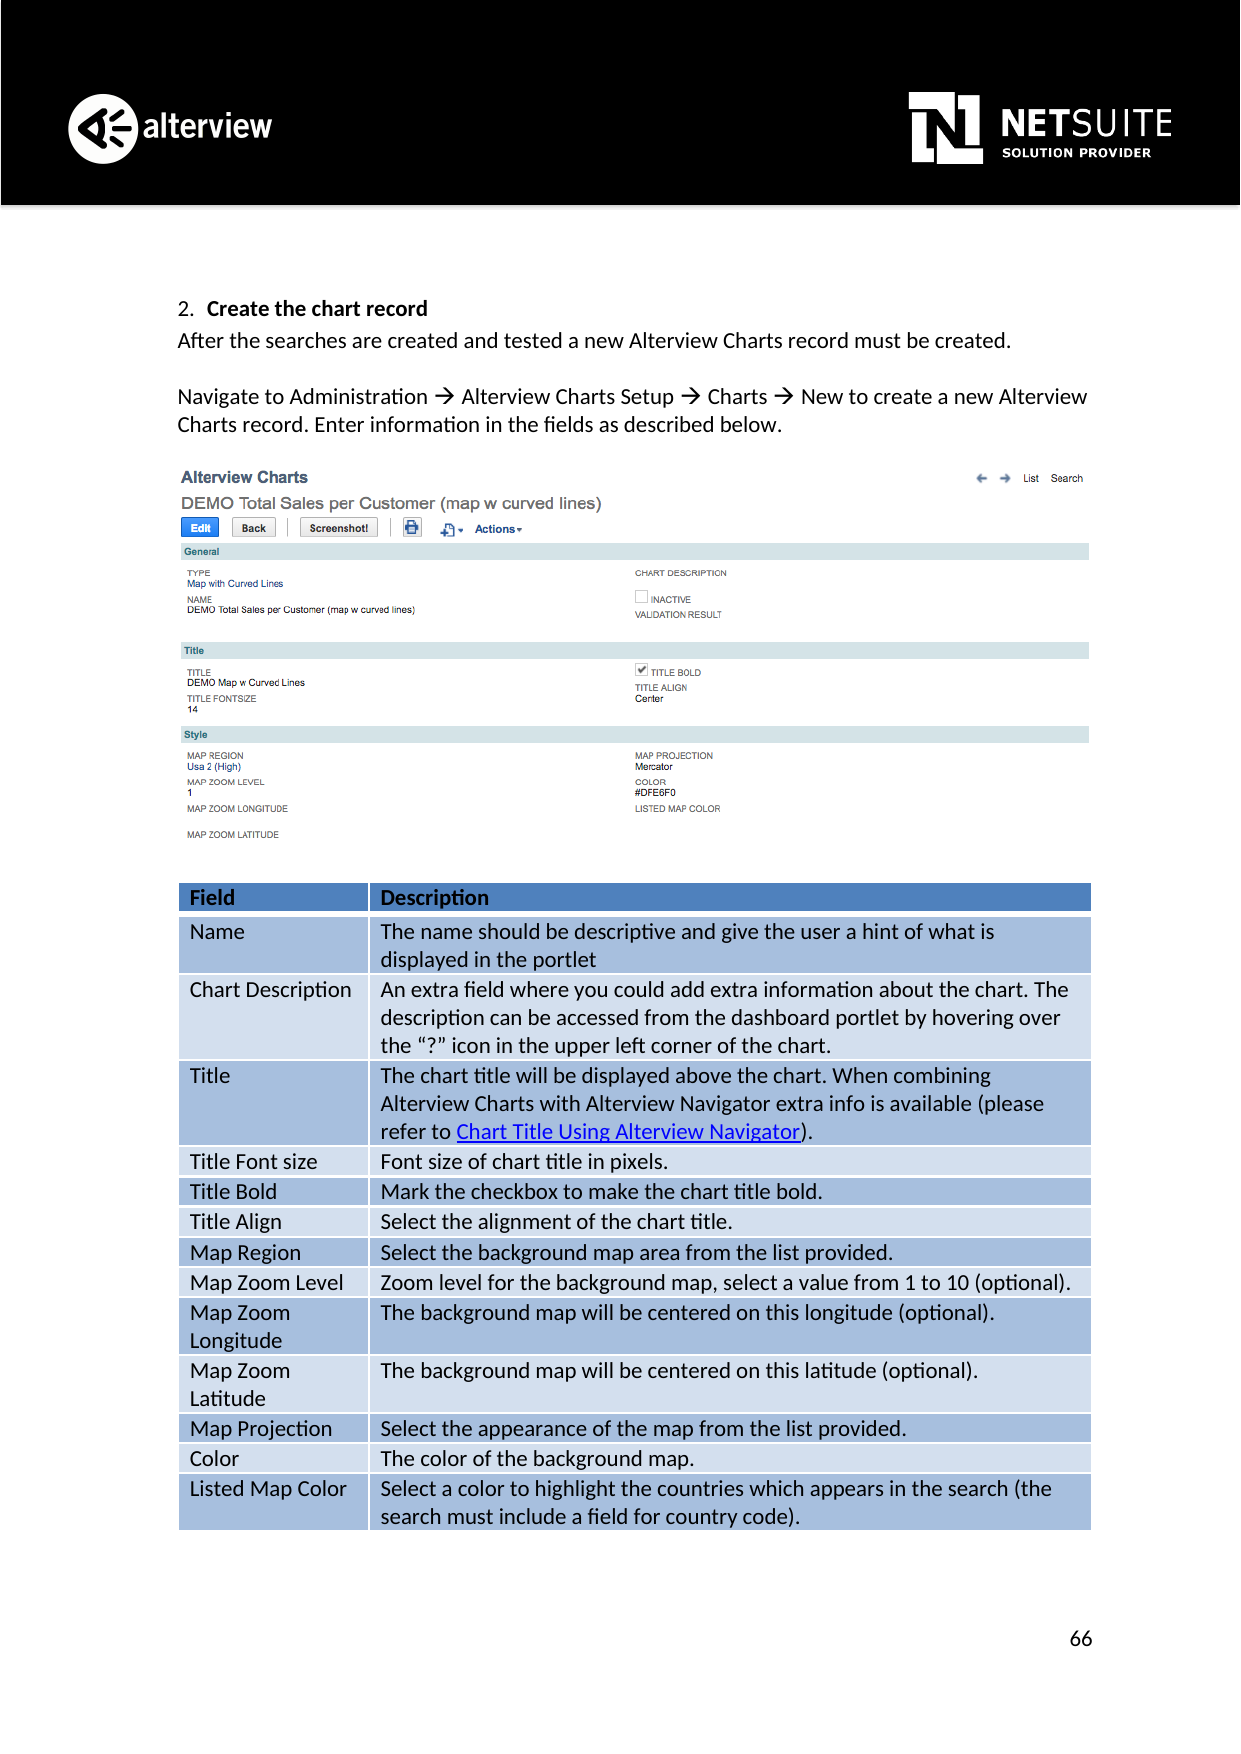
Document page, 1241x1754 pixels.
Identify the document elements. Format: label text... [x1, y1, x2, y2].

table_cell The background map will be centered on this longitude (optional). [370, 1298, 1091, 1354]
table_cell Mark the checkbox to make the chart title bold. [370, 1178, 1091, 1205]
table_cell Map Region [179, 1238, 368, 1266]
table_cell Title Align [179, 1208, 368, 1236]
table_cell Map Zoom Longitude [179, 1298, 368, 1354]
table_cell Chart Description [179, 975, 368, 1059]
table_cell The background map will be centered on this latitude (optional). [370, 1356, 1091, 1412]
table_header Field [179, 883, 368, 911]
table_cell Select the background map area from the list provided. [370, 1238, 1091, 1266]
table_header Description [370, 883, 1091, 911]
picture [64, 90, 279, 167]
text After the searches are created and tested a new Alterview Charts record must be created. [177, 326, 1092, 354]
table_cell An extra field where you could add extra information about the chart. The description can be accessed from the dashboard portlet by hovering over the “?” icon in the upper left corner of the chart. [370, 975, 1091, 1059]
table_cell The name should be descriptive and give the user a hint of what is displayed in the portlet [370, 917, 1091, 973]
table_cell Select the alignment of the chart title. [370, 1208, 1091, 1236]
table_cell Map Projection [179, 1414, 368, 1442]
text Navigate to Administration Alterview Charts Setup Charts New to create a new Alterview Charts record. Enter information in the fields as described below. [177, 382, 1092, 438]
table_cell Map Zoom Latitude [179, 1356, 368, 1412]
table_cell Select the appearance of the map from the list provided. [370, 1414, 1091, 1442]
table_cell Zoom level for the background map, select a value from 1 to 10 (optional). [370, 1268, 1091, 1296]
table_cell Title Bold [179, 1178, 368, 1205]
table_cell Listed Map Color [179, 1474, 368, 1530]
table_cell Select a color to highlight the countries which appears in the search (the search must include a field for country code). [370, 1474, 1091, 1530]
table_cell Font size of chart title in pixels. [370, 1147, 1091, 1175]
table_cell The color of the background map. [370, 1444, 1091, 1472]
list Create the chart record [177, 294, 1092, 322]
table_cell The chart title will be displayed above the chart. When combining Alterview Charts with Alterview Navigator extra info is available (please refer to Chart Title Using Alterview Navigator). [370, 1061, 1091, 1145]
table_cell Map Zoom Level [179, 1268, 368, 1296]
table_cell Title [179, 1061, 368, 1145]
table_cell Name [179, 917, 368, 973]
picture [177, 466, 1093, 853]
table_cell Title Font size [179, 1147, 368, 1175]
table_cell Color [179, 1444, 368, 1472]
